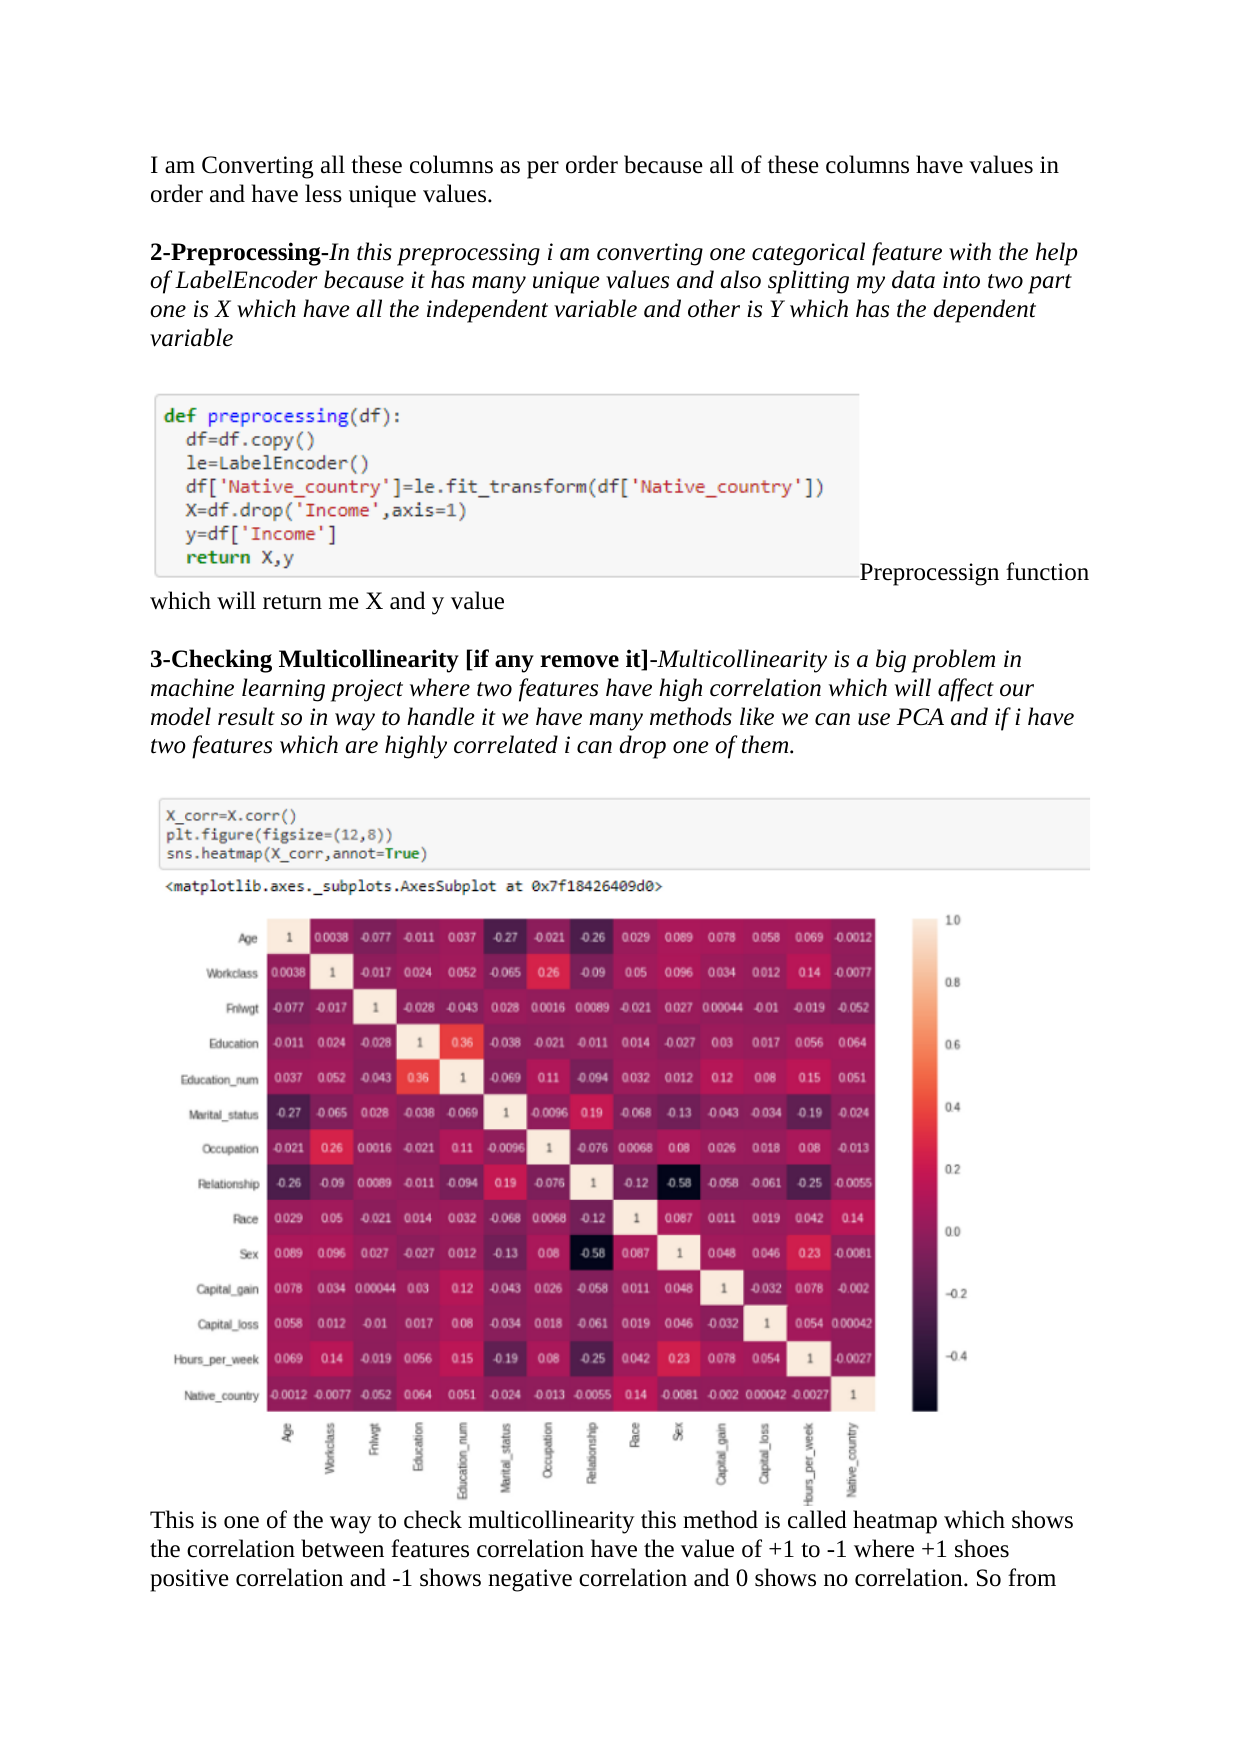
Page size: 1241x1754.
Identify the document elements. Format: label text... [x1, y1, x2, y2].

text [150, 1506, 1090, 1591]
picture [150, 380, 860, 581]
picture [150, 788, 1091, 1506]
text 3-Checking Multicollinearity [if any remove it]-Multicollinearity is a big problem in machine learning project where two features have high correlation which will affect our model result so in way to handle it we have many methods like we can use PCA and if i have two features which are highly correlated i can drop one of them. [150, 644, 1090, 759]
text I am Converting all these columns as per order because all of these columns have values in order and have less unique values. [150, 150, 1090, 207]
text 2-Preprocessing-In this preprocessing i am converting one categorical feature with the help of LabelEncoder because it has many unique values and also splitting my data into two part one is X which have all the independent variable and other is Y which has the dependent variable [150, 237, 1090, 352]
